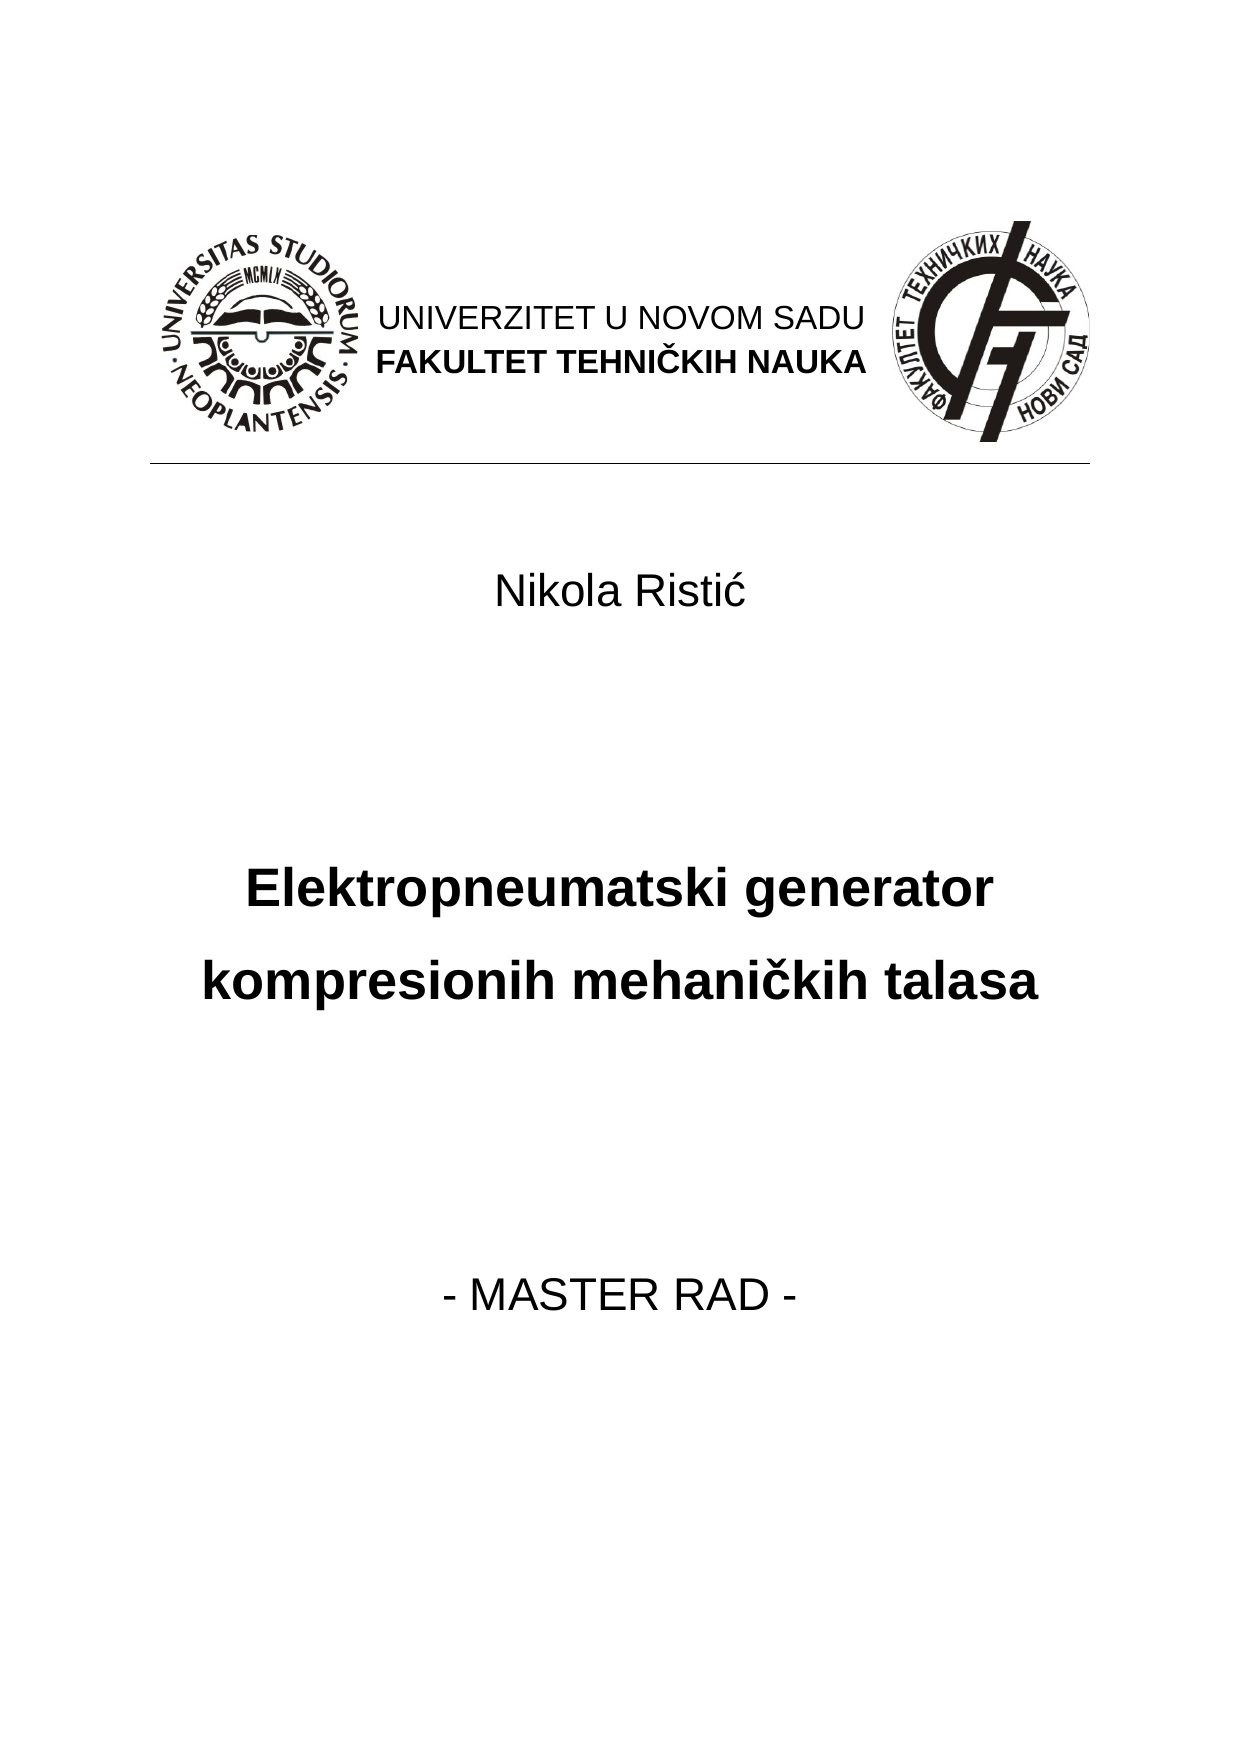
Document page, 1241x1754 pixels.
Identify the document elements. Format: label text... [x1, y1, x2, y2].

text Nikola Ristić [150, 564, 1090, 616]
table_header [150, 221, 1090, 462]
picture [161, 235, 359, 432]
text Elektropneumatski generator kompresionih mehaničkih talasa [79, 855, 1161, 1011]
list - MASTER RAD - [79, 1267, 1161, 1320]
picture [892, 221, 1090, 442]
